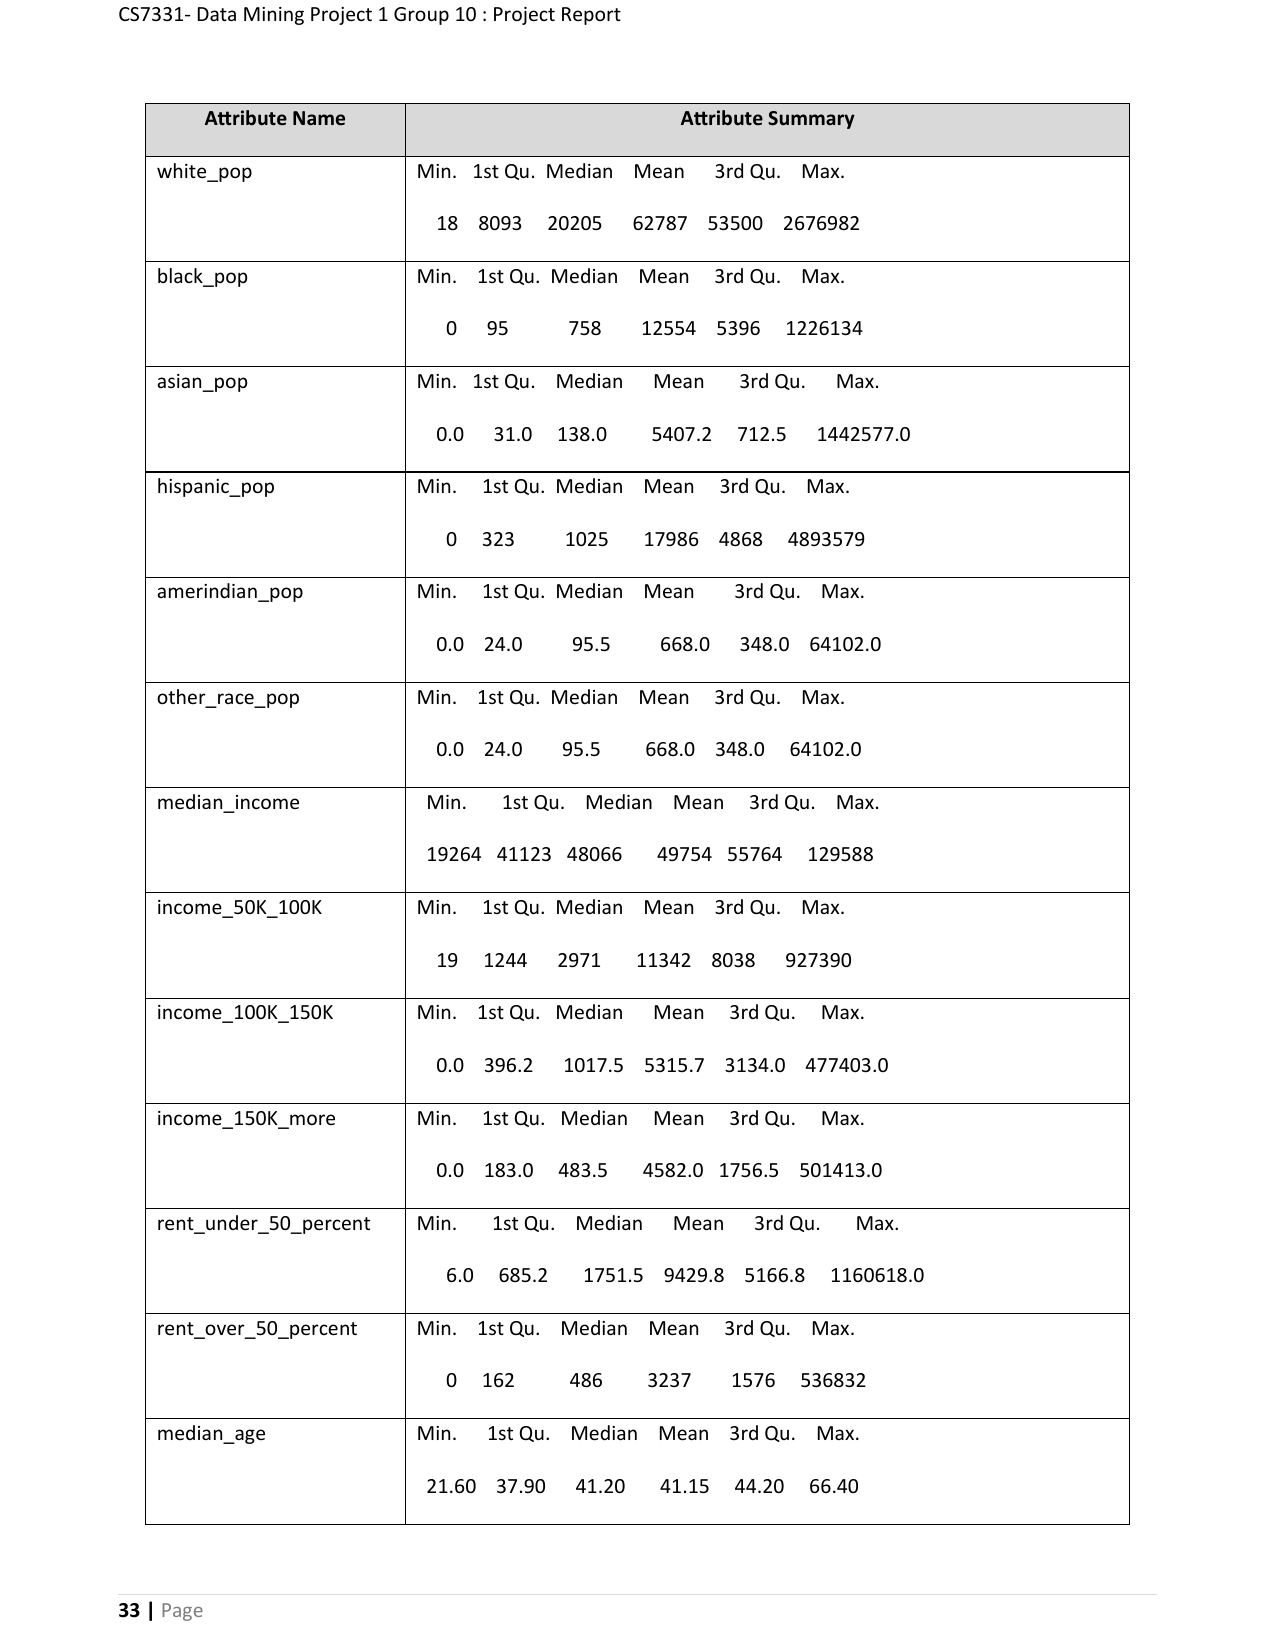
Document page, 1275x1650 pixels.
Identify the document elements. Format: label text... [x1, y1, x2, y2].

table_cell Min. 1st Qu. Median Mean 3rd Qu. Max. 0.0 31.0 138.0 5407.2 712.5 1442577.0 [406, 367, 1129, 471]
table_cell Min. 1st Qu. Median Mean 3rd Qu. Max. 6.0 685.2 1751.5 9429.8 5166.8 1160618.0 [406, 1209, 1129, 1313]
table_header Attribute Summary [406, 104, 1129, 156]
table_cell asian_pop [146, 367, 405, 471]
table_cell median_age [146, 1419, 405, 1523]
table_cell income_150K_more [146, 1104, 405, 1208]
table_cell Min. 1st Qu. Median Mean 3rd Qu. Max. 0 95 758 12554 5396 1226134 [406, 262, 1129, 366]
table_cell income_50K_100K [146, 893, 405, 997]
table_cell Min. 1st Qu. Median Mean 3rd Qu. Max. 18 8093 20205 62787 53500 2676982 [406, 157, 1129, 261]
table_cell income_100K_150K [146, 999, 405, 1103]
table_cell Min. 1st Qu. Median Mean 3rd Qu. Max. 0 323 1025 17986 4868 4893579 [406, 473, 1129, 577]
table_cell Min. 1st Qu. Median Mean 3rd Qu. Max. 19 1244 2971 11342 8038 927390 [406, 893, 1129, 997]
table_cell hispanic_pop [146, 473, 405, 577]
table_header Attribute Name [146, 104, 405, 156]
table_cell Min. 1st Qu. Median Mean 3rd Qu. Max. 0.0 24.0 95.5 668.0 348.0 64102.0 [406, 578, 1129, 682]
table_cell rent_under_50_percent [146, 1209, 405, 1313]
table_cell amerindian_pop [146, 578, 405, 682]
table_cell rent_over_50_percent [146, 1314, 405, 1418]
table_cell black_pop [146, 262, 405, 366]
table_cell Min. 1st Qu. Median Mean 3rd Qu. Max. 0.0 396.2 1017.5 5315.7 3134.0 477403.0 [406, 999, 1129, 1103]
table_cell Min. 1st Qu. Median Mean 3rd Qu. Max. 0.0 24.0 95.5 668.0 348.0 64102.0 [406, 683, 1129, 787]
table_cell Min. 1st Qu. Median Mean 3rd Qu. Max. 21.60 37.90 41.20 41.15 44.20 66.40 [406, 1419, 1129, 1523]
table_cell Min. 1st Qu. Median Mean 3rd Qu. Max. 0.0 183.0 483.5 4582.0 1756.5 501413.0 [406, 1104, 1129, 1208]
table_cell white_pop [146, 157, 405, 261]
table_cell other_race_pop [146, 683, 405, 787]
table_cell Min. 1st Qu. Median Mean 3rd Qu. Max. 19264 41123 48066 49754 55764 129588 [406, 788, 1129, 892]
table_cell median_income [146, 788, 405, 892]
table_cell Min. 1st Qu. Median Mean 3rd Qu. Max. 0 162 486 3237 1576 536832 [406, 1314, 1129, 1418]
